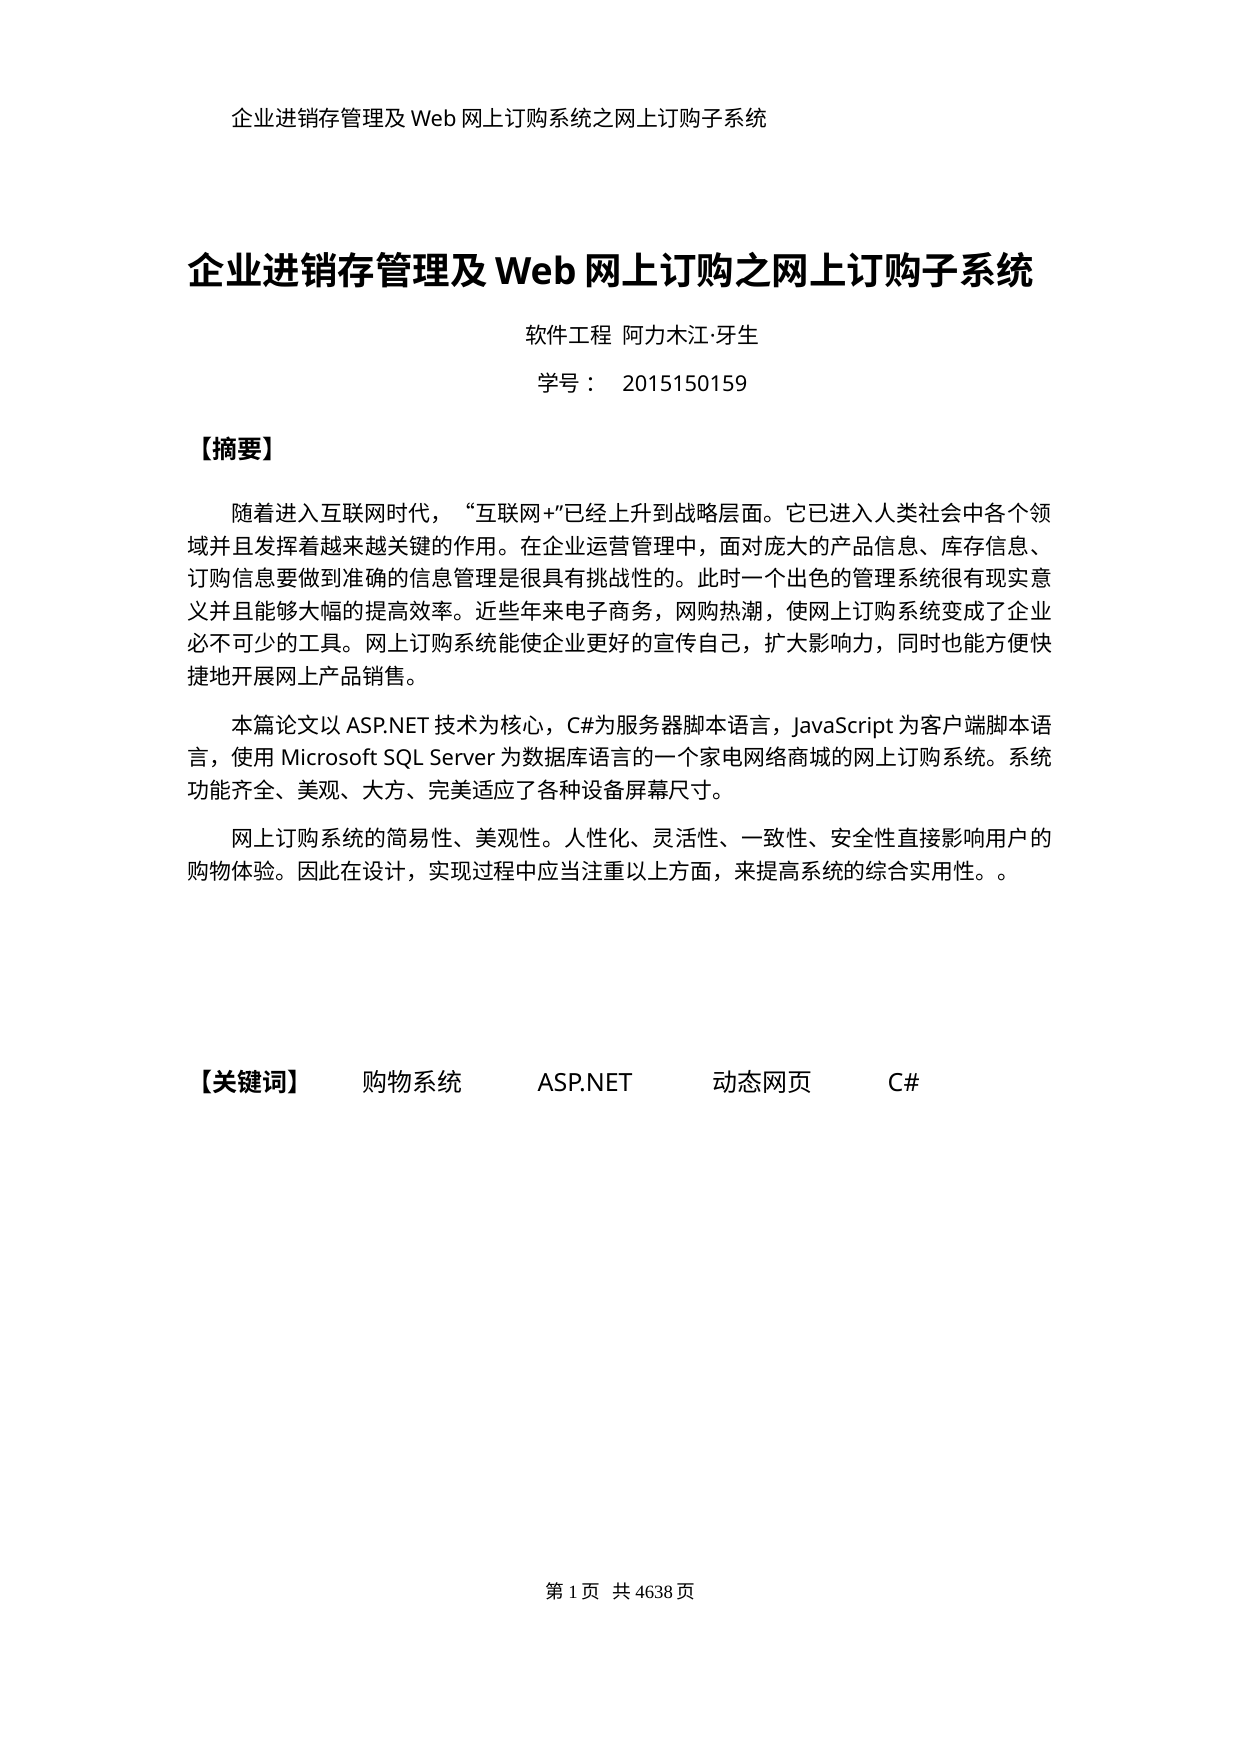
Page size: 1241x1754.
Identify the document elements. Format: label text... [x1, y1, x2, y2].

text 企业进销存管理及Web网上订购之网上订购子系统 [187, 236, 1053, 301]
text 本篇论文以ASP.NET技术为核心，C#为服务器脚本语言，JavaScript为客户端脚本语言，使用Microsoft SQL Server为数据库语言的一个家电网络商城的网上订购系统。系统功能齐全、美观、大方、完美适应了各种设备屏幕尺寸。 [187, 707, 1053, 805]
text 随着进入互联网时代，“互联网+”已经上升到战略层面。它已进入人类社会中各个领域并且发挥着越来越关键的作用。在企业运营管理中，面对庞大的产品信息、库存信息、订购信息要做到准确的信息管理是很具有挑战性的。此时一个出色的管理系统很有现实意义并且能够大幅的提高效率。近些年来电子商务，网购热潮，使网上订购系统变成了企业必不可少的工具。网上订购系统能使企业更好的宣传自己，扩大影响力，同时也能方便快捷地开展网上产品销售。 [187, 496, 1053, 691]
text 【关键词】 购物系统 ASP.NET 动态网页 C# [187, 1048, 1053, 1113]
text 学号 ： 2015150159 [187, 366, 1053, 398]
text 【摘要】 [187, 415, 1053, 480]
text 软件工程 阿力木江·牙生 [187, 317, 1053, 350]
text 网上订购系统的简易性、美观性。人性化、灵活性、一致性、安全性直接影响用户的购物体验。因此在设计，实现过程中应当注重以上方面，来提高系统的综合实用性。。 [187, 821, 1053, 886]
